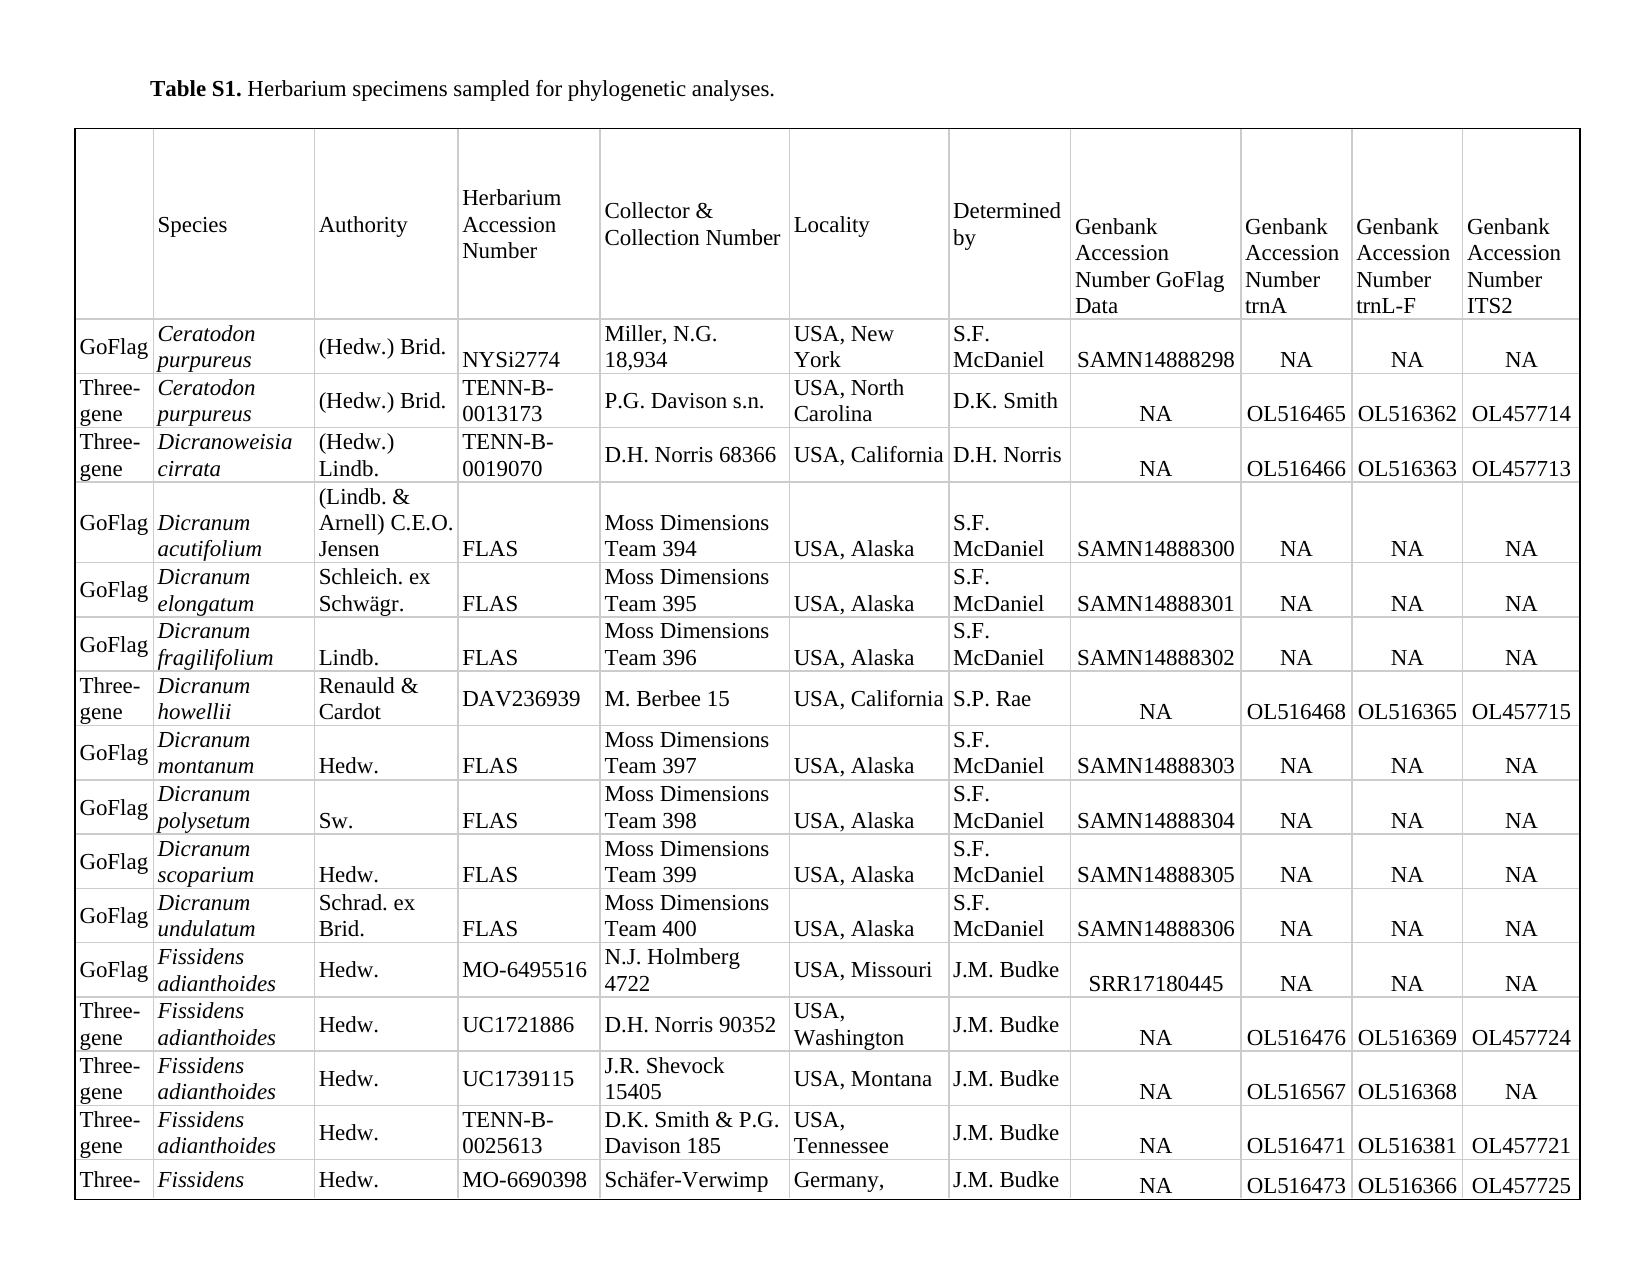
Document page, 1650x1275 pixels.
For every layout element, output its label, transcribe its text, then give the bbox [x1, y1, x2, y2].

table_cell NA [1463, 889, 1579, 942]
table_cell Lindb. [315, 618, 457, 670]
table_cell OL457724 [1463, 998, 1579, 1050]
table_cell UC1739115 [459, 1052, 599, 1104]
table_cell OL457713 [1463, 428, 1579, 481]
table_cell SAMN14888303 [1071, 726, 1240, 779]
table_cell Hedw. [315, 1160, 457, 1198]
table_cell OL516468 [1242, 672, 1351, 724]
table_cell Dicranum elongatum [154, 563, 314, 616]
table_cell NA [1071, 374, 1240, 427]
table_cell GoFlag [76, 835, 153, 887]
table_cell NA [1242, 483, 1351, 562]
table_cell OL457714 [1463, 374, 1579, 427]
table_cell NA [1242, 563, 1351, 616]
table_header Authority [315, 129, 457, 318]
table_cell SAMN14888305 [1071, 835, 1240, 887]
table_cell NA [1463, 618, 1579, 670]
table_cell SAMN14888302 [1071, 618, 1240, 670]
table_cell USA, Alaska [790, 618, 948, 670]
table_cell USA, California [790, 672, 948, 724]
table_cell S.F. McDaniel [950, 726, 1070, 779]
table_cell NA [1463, 726, 1579, 779]
table_cell NYSi2774 [459, 320, 599, 373]
table_cell Schleich. ex Schwägr. [315, 563, 457, 616]
table_cell Dicranum montanum [154, 726, 314, 779]
table_cell NA [1071, 1106, 1240, 1159]
table_cell (Hedw.) Brid. [315, 374, 457, 427]
table_cell NA [1242, 835, 1351, 887]
table_cell S.P. Rae [950, 672, 1070, 724]
table_header Locality [790, 129, 948, 318]
table_cell NA [1353, 563, 1462, 616]
table_cell S.F. McDaniel [950, 563, 1070, 616]
table_cell D.H. Norris 90352 [601, 998, 789, 1050]
table_cell MO-6495516 [459, 943, 599, 996]
table_cell OL516466 [1242, 428, 1351, 481]
table_cell SAMN14888298 [1071, 320, 1240, 373]
table_cell NA [1353, 889, 1462, 942]
table_cell J.R. Shevock 15405 [601, 1052, 789, 1104]
table_cell NA [1353, 483, 1462, 562]
table_cell Moss Dimensions Team 394 [601, 483, 789, 562]
table_cell Dicranum howellii [154, 672, 314, 724]
table_cell Dicranum undulatum [154, 889, 314, 942]
table_cell S.F. McDaniel [950, 781, 1070, 833]
table_cell TENN-B-0019070 [459, 428, 599, 481]
table_cell Fissidens adianthoides [154, 943, 314, 996]
table_cell Dicranum polysetum [154, 781, 314, 833]
table_cell USA, Washington [790, 998, 948, 1050]
table_cell OL516368 [1353, 1052, 1462, 1104]
table_cell NA [1463, 943, 1579, 996]
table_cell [601, 1160, 789, 1198]
table_cell GoFlag [76, 563, 153, 616]
table_cell S.F. McDaniel [950, 889, 1070, 942]
table_cell Three-gene [76, 1106, 153, 1159]
table_cell Renauld & Cardot [315, 672, 457, 724]
table_cell OL457715 [1463, 672, 1579, 724]
table_cell (Lindb. & Arnell) C.E.O. Jensen [315, 483, 457, 562]
table_cell OL516366 [1353, 1160, 1462, 1198]
table_cell NA [1463, 1052, 1579, 1104]
table_header Herbarium Accession Number [459, 129, 599, 318]
table_cell NA [1353, 320, 1462, 373]
table_cell USA, Missouri [790, 943, 948, 996]
table_cell Hedw. [315, 835, 457, 887]
table_cell J.M. Budke [950, 998, 1070, 1050]
table_cell N.J. Holmberg 4722 [601, 943, 789, 996]
table_cell USA, California [790, 428, 948, 481]
table_cell NA [1242, 943, 1351, 996]
table_cell GoFlag [76, 781, 153, 833]
table_cell S.F. McDaniel [950, 320, 1070, 373]
table_cell NA [1463, 320, 1579, 373]
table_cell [154, 1160, 314, 1198]
table_cell NA [1463, 483, 1579, 562]
table_cell SAMN14888306 [1071, 889, 1240, 942]
table_cell Moss Dimensions Team 399 [601, 835, 789, 887]
table_cell FLAS [459, 835, 599, 887]
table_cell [790, 1160, 948, 1198]
table_cell Dicranum acutifolium [154, 483, 314, 562]
table_cell J.M. Budke [950, 1106, 1070, 1159]
table_cell USA, Alaska [790, 889, 948, 942]
table_cell Three-gene [76, 374, 153, 427]
table_cell Dicranum fragilifolium [154, 618, 314, 670]
table_cell S.F. McDaniel [950, 835, 1070, 887]
table_cell Moss Dimensions Team 396 [601, 618, 789, 670]
table_cell OL516465 [1242, 374, 1351, 427]
table_cell J.M. Budke [950, 1160, 1070, 1198]
table_cell NA [1463, 781, 1579, 833]
table_cell Hedw. [315, 726, 457, 779]
table_cell FLAS [459, 563, 599, 616]
table_cell SAMN14888304 [1071, 781, 1240, 833]
table_cell Sw. [315, 781, 457, 833]
table_cell NA [1242, 320, 1351, 373]
table_cell Three-gene [76, 428, 153, 481]
table_cell Three-gene [76, 1052, 153, 1104]
table_cell NA [1071, 1052, 1240, 1104]
table_cell NA [1463, 835, 1579, 887]
table_header Genbank Accession Number GoFlag Data [1071, 129, 1240, 318]
table_cell USA, Alaska [790, 835, 948, 887]
table_cell TENN-B-0013173 [459, 374, 599, 427]
table_cell J.M. Budke [950, 1052, 1070, 1104]
table_cell NA [1353, 726, 1462, 779]
table_cell NA [1353, 835, 1462, 887]
table_header Species [154, 129, 314, 318]
table_cell Ceratodon purpureus [154, 374, 314, 427]
table_header Collector & Collection Number [601, 129, 789, 318]
table_cell OL516476 [1242, 998, 1351, 1050]
table_cell NA [1242, 726, 1351, 779]
table_cell Hedw. [315, 1052, 457, 1104]
table_cell NA [1353, 943, 1462, 996]
table_cell OL457725 [1463, 1160, 1579, 1198]
table_cell Ceratodon purpureus [154, 320, 314, 373]
table_cell MO-6690398 [459, 1160, 599, 1198]
table_cell Three-gene [76, 998, 153, 1050]
table_cell Fissidens adianthoides [154, 998, 314, 1050]
table_cell NA [1463, 563, 1579, 616]
table_header Determined by [950, 129, 1070, 318]
table_cell Moss Dimensions Team 397 [601, 726, 789, 779]
text Table S1. Herbarium specimens sampled for phylogenetic analyses. [150, 75, 1500, 101]
table_cell USA, North Carolina [790, 374, 948, 427]
table_cell NA [1242, 618, 1351, 670]
table_cell Three-gene [76, 672, 153, 724]
table_cell Hedw. [315, 1106, 457, 1159]
table_cell USA, Alaska [790, 726, 948, 779]
table_cell USA, New York [790, 320, 948, 373]
table_header [76, 129, 153, 318]
table_cell J.M. Budke [950, 943, 1070, 996]
table_cell M. Berbee 15 [601, 672, 789, 724]
table_cell NA [1071, 428, 1240, 481]
table_cell NA [1353, 618, 1462, 670]
table_cell GoFlag [76, 320, 153, 373]
table_cell FLAS [459, 618, 599, 670]
table_cell Fissidens adianthoides [154, 1052, 314, 1104]
table_cell UC1721886 [459, 998, 599, 1050]
table_cell Schrad. ex Brid. [315, 889, 457, 942]
table_cell Moss Dimensions Team 400 [601, 889, 789, 942]
table_cell D.H. Norris 68366 [601, 428, 789, 481]
table_cell NA [1071, 998, 1240, 1050]
table_cell OL516362 [1353, 374, 1462, 427]
table_cell SAMN14888300 [1071, 483, 1240, 562]
table_cell TENN-B-0025613 [459, 1106, 599, 1159]
table_cell FLAS [459, 483, 599, 562]
table_cell USA, Alaska [790, 781, 948, 833]
table_cell Dicranoweisia cirrata [154, 428, 314, 481]
table_header Genbank Accession Number ITS2 [1463, 129, 1579, 318]
table_cell NA [1071, 1160, 1240, 1198]
table_cell Fissidens adianthoides [154, 1106, 314, 1159]
table_cell DAV236939 [459, 672, 599, 724]
table_cell FLAS [459, 781, 599, 833]
table_cell SRR17180445 [1071, 943, 1240, 996]
table_cell SAMN14888301 [1071, 563, 1240, 616]
table_cell Hedw. [315, 943, 457, 996]
table_cell NA [1242, 781, 1351, 833]
table_cell GoFlag [76, 618, 153, 670]
table_cell Hedw. [315, 998, 457, 1050]
table_cell Miller, N.G. 18,934 [601, 320, 789, 373]
table_cell GoFlag [76, 483, 153, 562]
table_cell GoFlag [76, 726, 153, 779]
table_cell FLAS [459, 726, 599, 779]
table_cell P.G. Davison s.n. [601, 374, 789, 427]
table_cell NA [1353, 781, 1462, 833]
table_cell FLAS [459, 889, 599, 942]
table_cell Three-gene [76, 1160, 153, 1198]
table_cell Moss Dimensions Team 398 [601, 781, 789, 833]
table_cell GoFlag [76, 943, 153, 996]
table_cell S.F. McDaniel [950, 618, 1070, 670]
table_header Genbank Accession Number trnL-F [1353, 129, 1462, 318]
table_cell USA, Alaska [790, 563, 948, 616]
table_cell USA, Tennessee [790, 1106, 948, 1159]
table_cell OL516365 [1353, 672, 1462, 724]
table_cell Dicranum scoparium [154, 835, 314, 887]
table_cell OL516381 [1353, 1106, 1462, 1159]
table_cell NA [1242, 889, 1351, 942]
table_cell OL516369 [1353, 998, 1462, 1050]
table_cell S.F. McDaniel [950, 483, 1070, 562]
table_cell (Hedw.) Lindb. [315, 428, 457, 481]
table_header Genbank Accession Number trnA [1242, 129, 1351, 318]
table_cell Moss Dimensions Team 395 [601, 563, 789, 616]
table_cell GoFlag [76, 889, 153, 942]
table_cell NA [1071, 672, 1240, 724]
table_cell USA, Montana [790, 1052, 948, 1104]
table_cell D.H. Norris [950, 428, 1070, 481]
table_cell D.K. Smith [950, 374, 1070, 427]
table_cell OL516363 [1353, 428, 1462, 481]
table_cell (Hedw.) Brid. [315, 320, 457, 373]
table_cell OL516473 [1242, 1160, 1351, 1198]
table_cell OL516567 [1242, 1052, 1351, 1104]
table_cell USA, Alaska [790, 483, 948, 562]
table_cell OL457721 [1463, 1106, 1579, 1159]
table_cell OL516471 [1242, 1106, 1351, 1159]
table_cell D.K. Smith & P.G. Davison 185 [601, 1106, 789, 1159]
